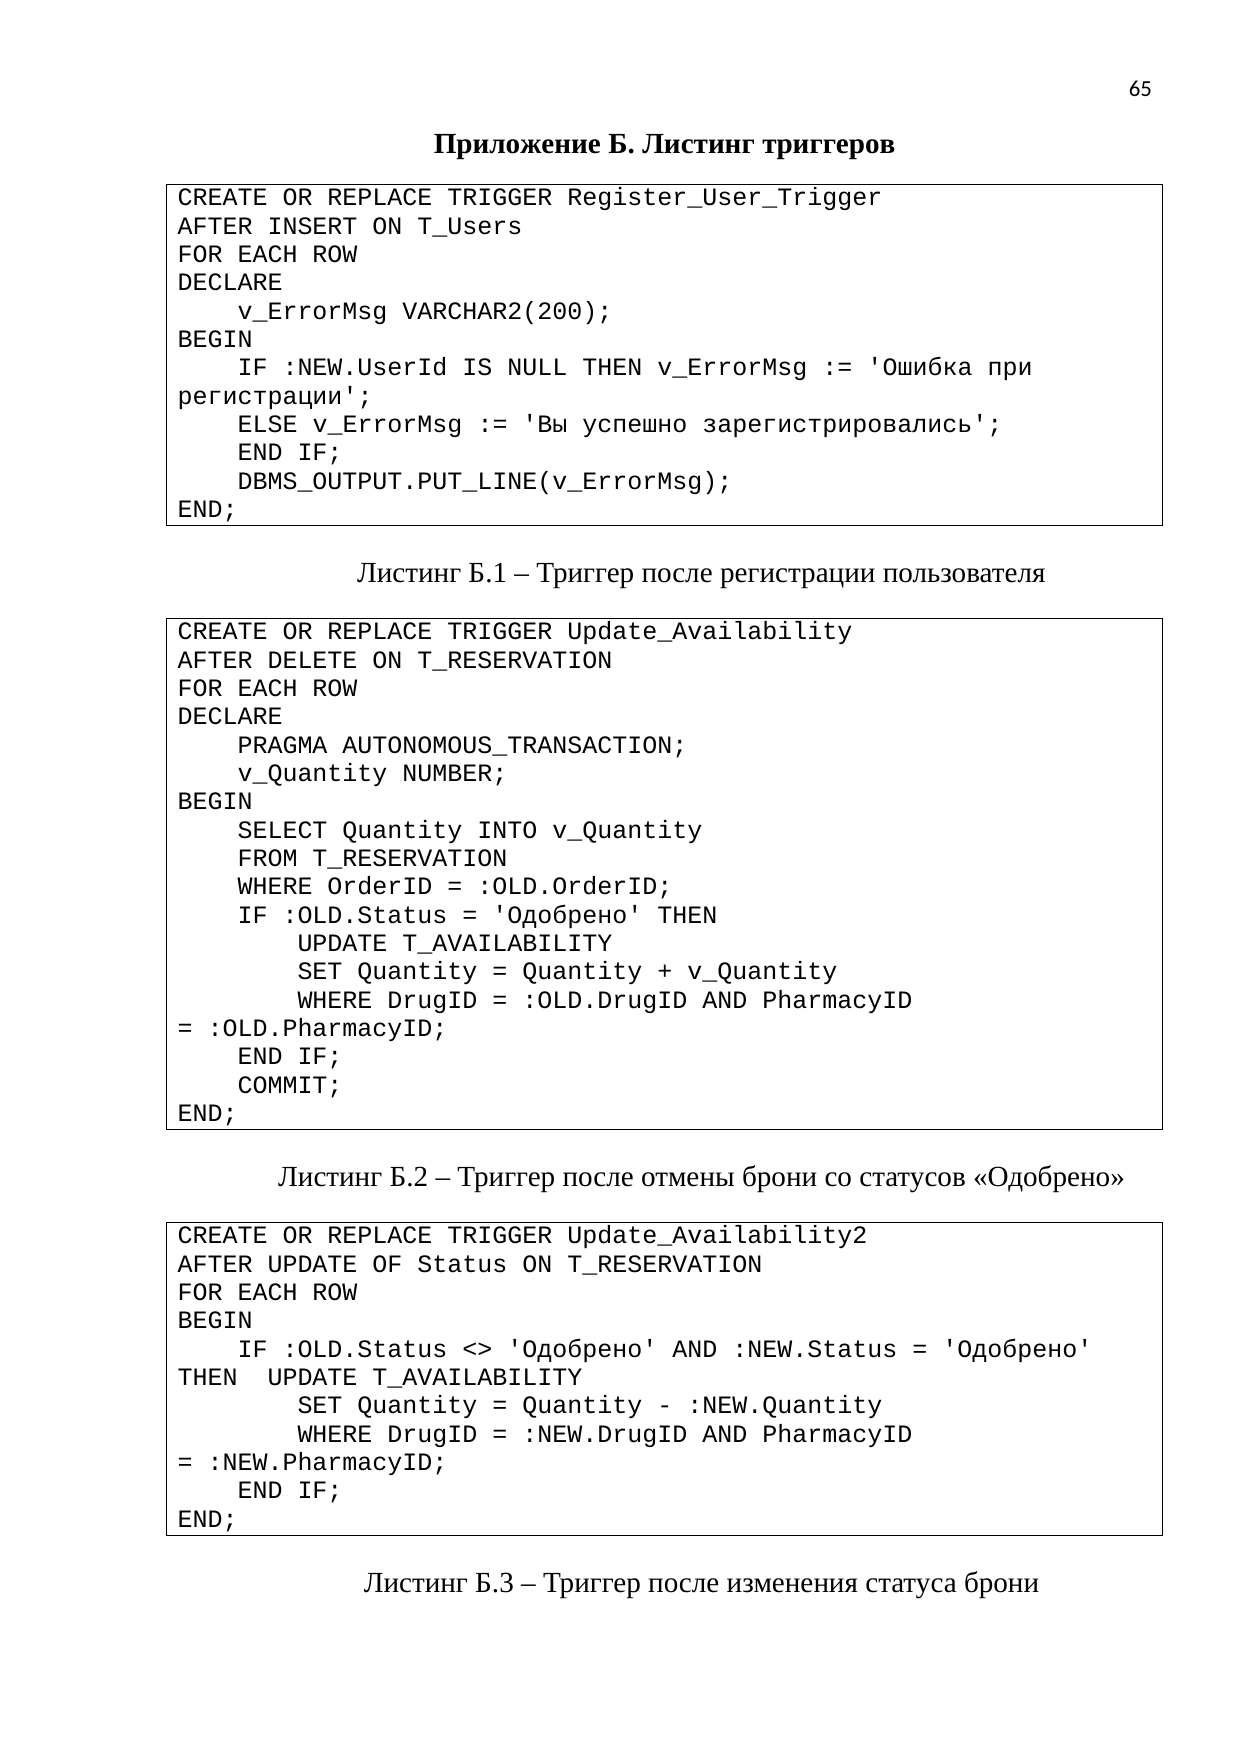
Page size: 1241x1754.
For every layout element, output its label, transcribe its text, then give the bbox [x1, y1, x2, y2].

table_header CREATE OR REPLACE TRIGGER Update_Availability2 AFTER UPDATE OF Status ON T_RESERVATION FOR EACH ROW BEGIN IF :OLD.Status <> 'Одобрено' AND :NEW.Status = 'Одобрено' THEN UPDATE T_AVAILABILITY SET Quantity = Quantity - :NEW.Quantity WHERE DrugID = :NEW.DrugID AND PharmacyID = :NEW.PharmacyID; END IF; END; [167, 1223, 1162, 1534]
table_header CREATE OR REPLACE TRIGGER Update_Availability AFTER DELETE ON T_RESERVATION FOR EACH ROW DECLARE PRAGMA AUTONOMOUS_TRANSACTION; v_Quantity NUMBER; BEGIN SELECT Quantity INTO v_Quantity FROM T_RESERVATION WHERE OrderID = :OLD.OrderID; IF :OLD.Status = 'Одобрено' THEN UPDATE T_AVAILABILITY SET Quantity = Quantity + v_Quantity WHERE DrugID = :OLD.DrugID AND PharmacyID = :OLD.PharmacyID; END IF; COMMIT; END; [167, 619, 1162, 1129]
text Листинг Б.2 – Триггер после отмены брони со статусов «Одобрено» [177, 1159, 1152, 1193]
table_header CREATE OR REPLACE TRIGGER Register_User_Trigger AFTER INSERT ON T_Users FOR EACH ROW DECLARE v_ErrorMsg VARCHAR2(200); BEGIN IF :NEW.UserId IS NULL THEN v_ErrorMsg := 'Ошибка при регистрации'; ELSE v_ErrorMsg := 'Вы успешно зарегистрировались'; END IF; DBMS_OUTPUT.PUT_LINE(v_ErrorMsg); END; [167, 185, 1162, 525]
subtitle Приложение Б. Листинг триггеров [177, 130, 1152, 159]
text Листинг Б.3 – Триггер после изменения статуса брони [177, 1565, 1152, 1598]
text Листинг Б.1 – Триггер после регистрации пользователя [177, 555, 1152, 589]
